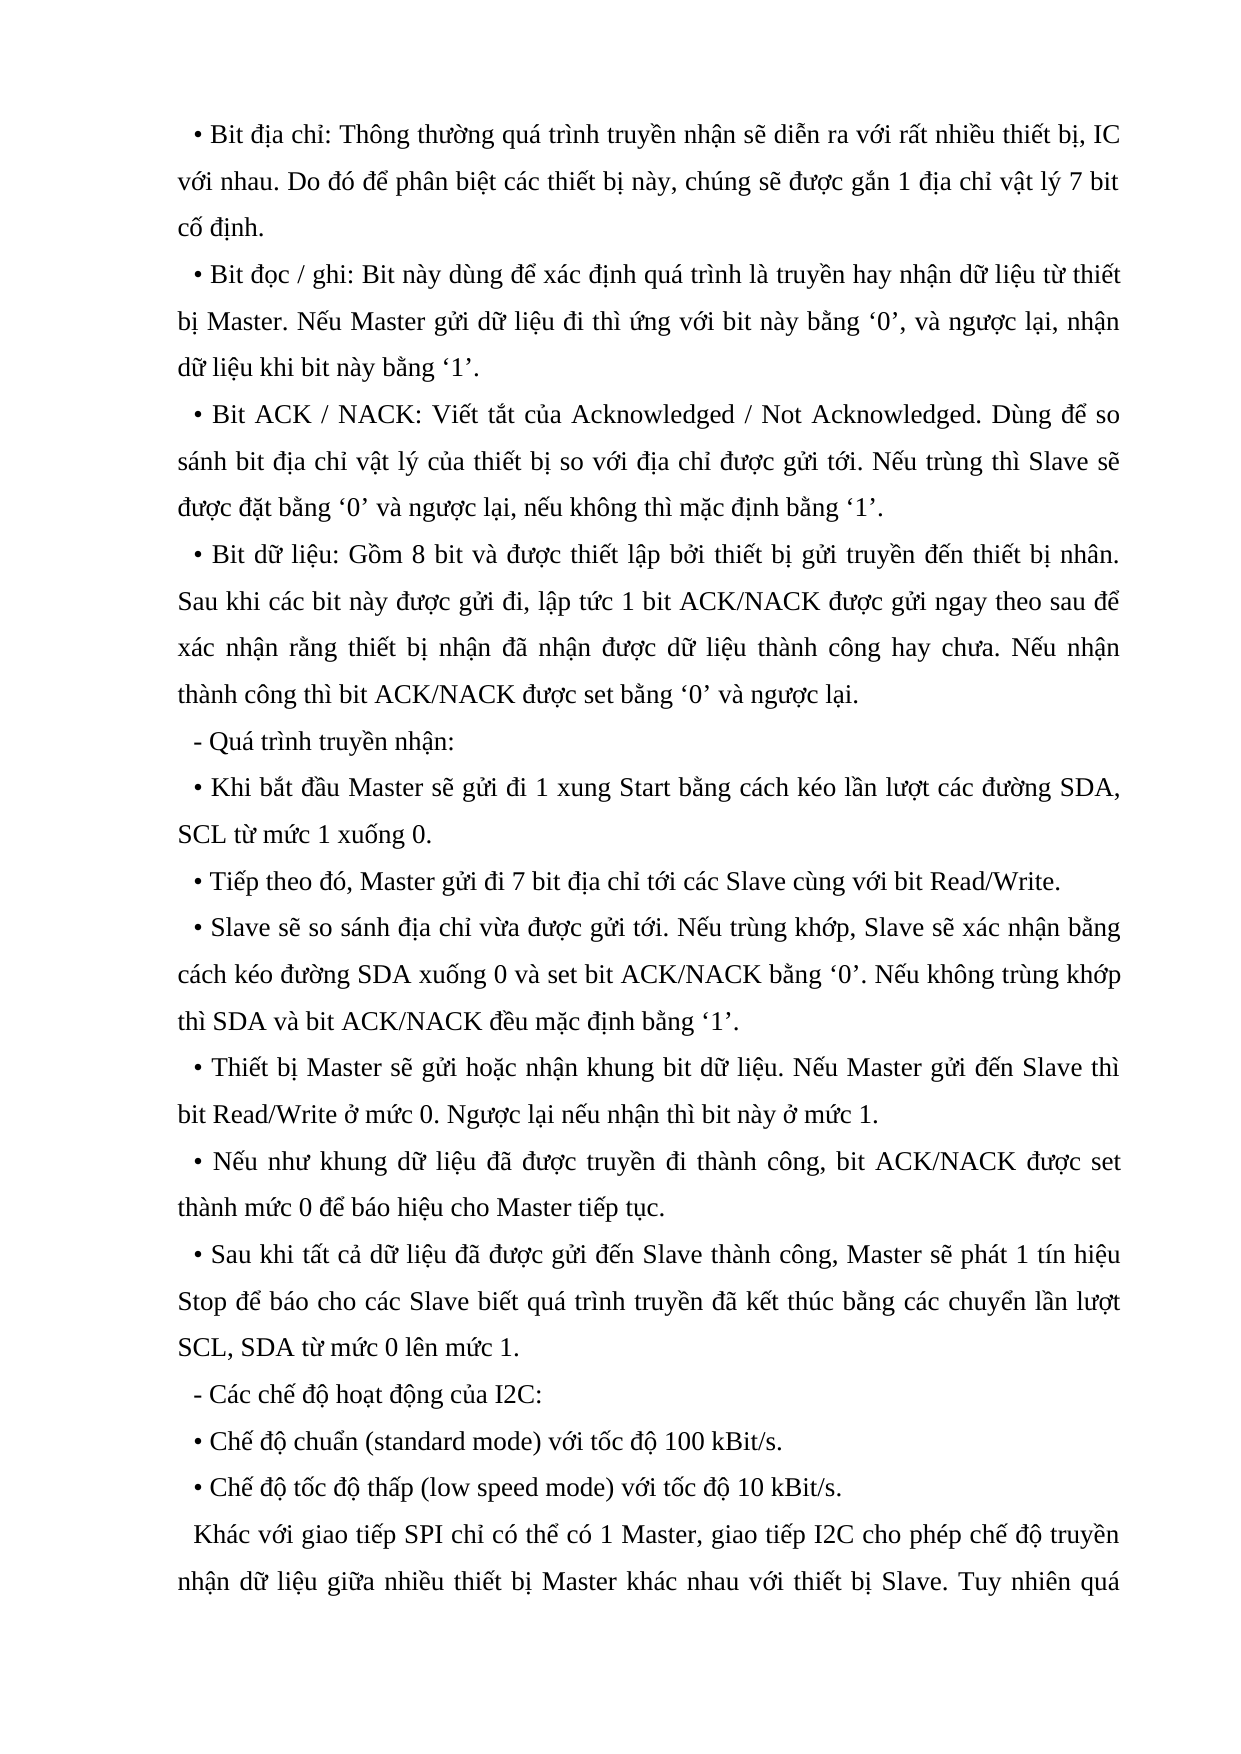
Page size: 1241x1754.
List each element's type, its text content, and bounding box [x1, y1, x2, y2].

text • Chế độ tốc độ thấp (low speed mode) với tốc độ 10 kBit/s. [177, 1471, 1122, 1503]
text • Slave sẽ so sánh địa chỉ vừa được gửi tới. Nếu trùng khớp, Slave sẽ xác nhận bằng cách kéo đường SDA xuống 0 và set bit ACK/NACK bằng ‘0’. Nếu không trùng khớp thì SDA và bit ACK/NACK đều mặc định bằng ‘1’. [177, 911, 1122, 1036]
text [177, 1518, 1122, 1596]
text • Tiếp theo đó, Master gửi đi 7 bit địa chỉ tới các Slave cùng với bit Read/Write. [177, 865, 1122, 896]
text - Quá trình truyền nhận: [177, 725, 1122, 756]
text • Nếu như khung dữ liệu đã được truyền đi thành công, bit ACK/NACK được set thành mức 0 để báo hiệu cho Master tiếp tục. [177, 1145, 1122, 1223]
text • Bit đọc / ghi: Bit này dùng để xác định quá trình là truyền hay nhận dữ liệu từ thiết bị Master. Nếu Master gửi dữ liệu đi thì ứng với bit này bằng ‘0’, và ngược lại, nhận dữ liệu khi bit này bằng ‘1’. [177, 258, 1122, 383]
text • Bit địa chỉ: Thông thường quá trình truyền nhận sẽ diễn ra với rất nhiều thiết bị, IC với nhau. Do đó để phân biệt các thiết bị này, chúng sẽ được gắn 1 địa chỉ vật lý 7 bit cố định. [177, 118, 1122, 243]
text • Thiết bị Master sẽ gửi hoặc nhận khung bit dữ liệu. Nếu Master gửi đến Slave thì bit Read/Write ở mức 0. Ngược lại nếu nhận thì bit này ở mức 1. [177, 1051, 1122, 1129]
text • Sau khi tất cả dữ liệu đã được gửi đến Slave thành công, Master sẽ phát 1 tín hiệu Stop để báo cho các Slave biết quá trình truyền đã kết thúc bằng các chuyển lần lượt SCL, SDA từ mức 0 lên mức 1. [177, 1238, 1122, 1363]
text - Các chế độ hoạt động của I2C: [177, 1378, 1122, 1409]
text • Bit dữ liệu: Gồm 8 bit và được thiết lập bởi thiết bị gửi truyền đến thiết bị nhân. Sau khi các bit này được gửi đi, lập tức 1 bit ACK/NACK được gửi ngay theo sau để xác nhận rằng thiết bị nhận đã nhận được dữ liệu thành công hay chưa. Nếu nhận thành công thì bit ACK/NACK được set bằng ‘0’ và ngược lại. [177, 538, 1122, 709]
text • Chế độ chuẩn (standard mode) với tốc độ 100 kBit/s. [177, 1425, 1122, 1456]
text • Bit ACK / NACK: Viết tắt của Acknowledged / Not Acknowledged. Dùng để so sánh bit địa chỉ vật lý của thiết bị so với địa chỉ được gửi tới. Nếu trùng thì Slave sẽ được đặt bằng ‘0’ và ngược lại, nếu không thì mặc định bằng ‘1’. [177, 398, 1122, 523]
text • Khi bắt đầu Master sẽ gửi đi 1 xung Start bằng cách kéo lần lượt các đường SDA, SCL từ mức 1 xuống 0. [177, 771, 1122, 849]
